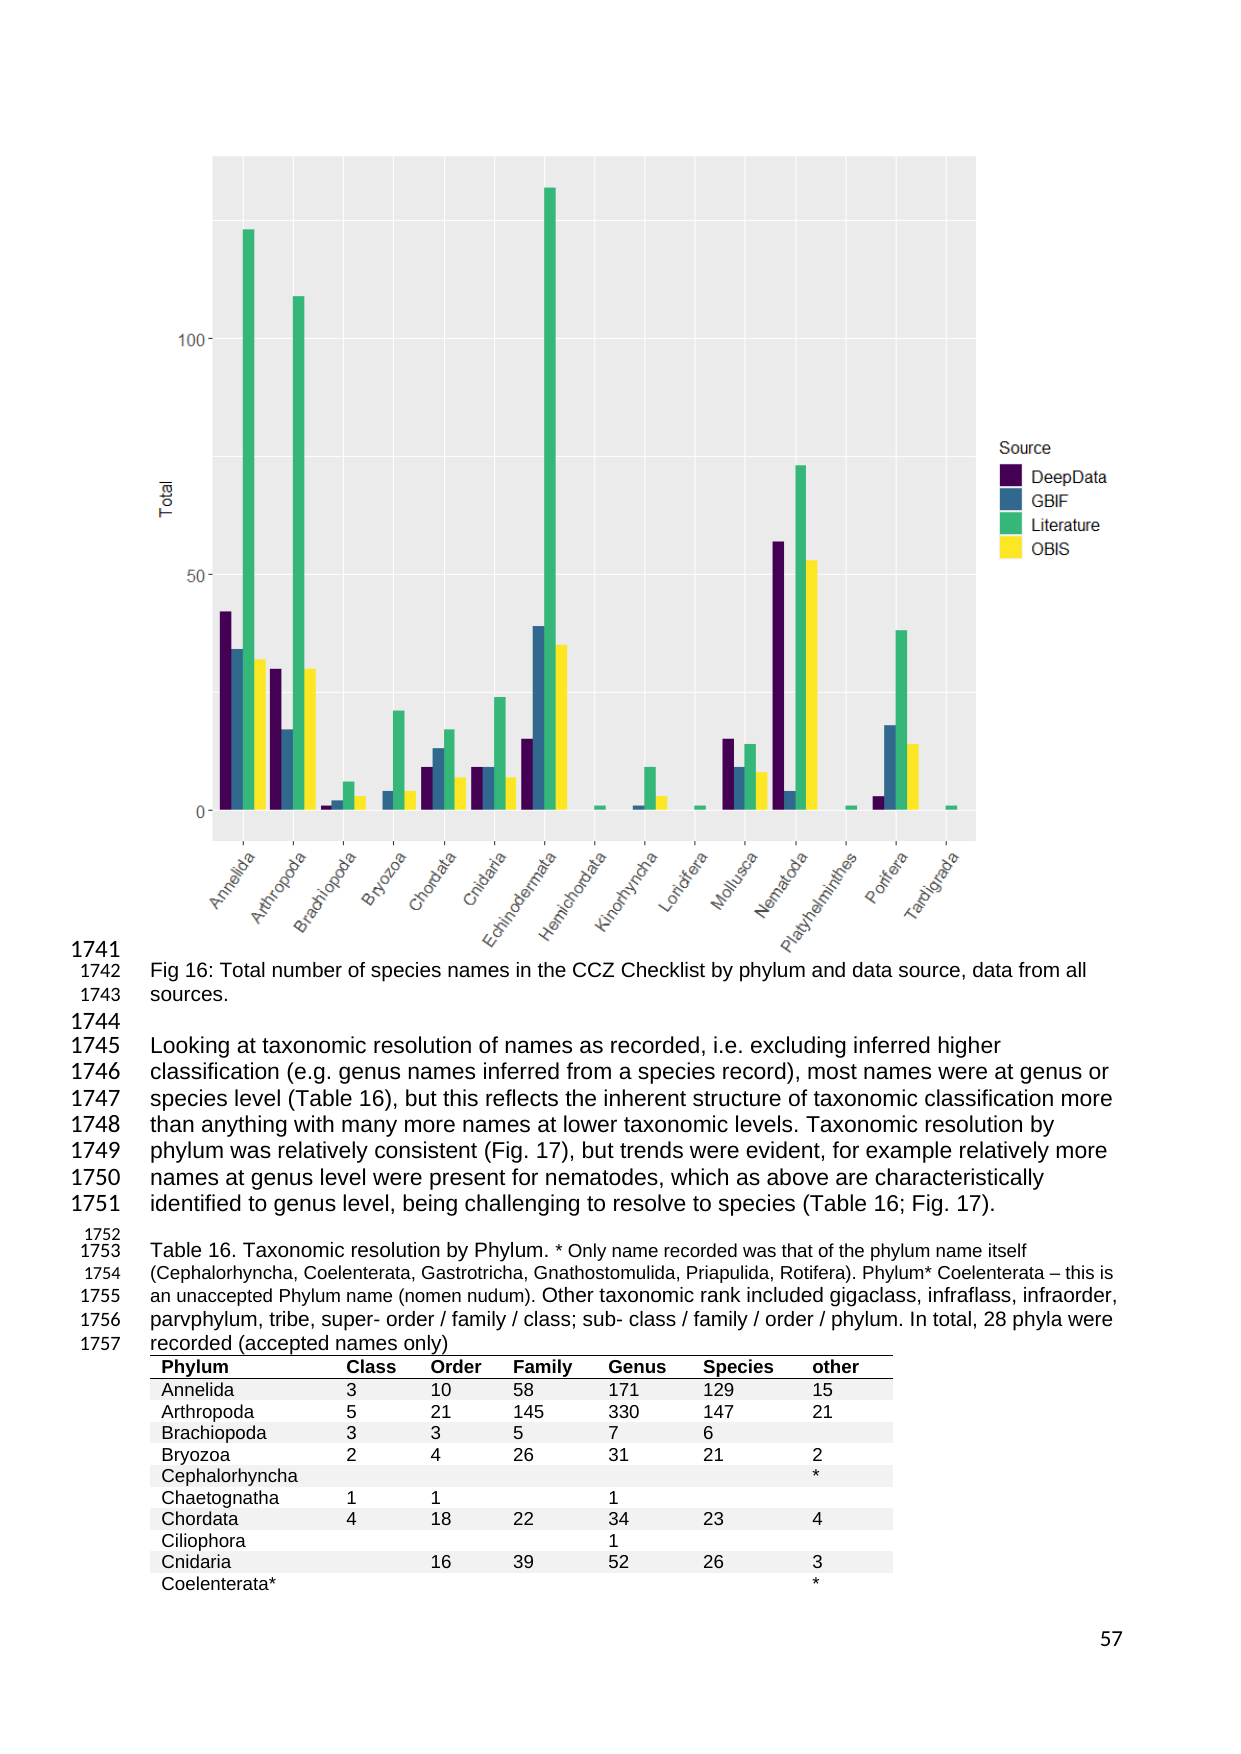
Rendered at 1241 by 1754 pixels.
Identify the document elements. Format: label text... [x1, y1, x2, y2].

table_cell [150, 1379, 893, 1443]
text Table 16. Taxonomic resolution by Phylum. * Only name recorded was that of the phylum name itself (Cephalorhyncha, Coelenterata, Gastrotricha, Gnathostomulida, Priapulida, Rotifera). Phylum* Coelenterata – this is an unaccepted Phylum name (nomen nudum). Other taxonomic rank included gigaclass, infraflass, infraorder, parvphylum, tribe, super- order / family / class; sub- class / family / order / phylum. In total, 28 phyla were recorded (accepted names only) [150, 1238, 1123, 1355]
text Fig 16: Total number of species names in the CCZ Checklist by phylum and data source, data from all sources. [150, 958, 1123, 1005]
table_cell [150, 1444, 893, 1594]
text Looking at taxonomic resolution of names as recorded, i.e. excluding inferred higher classification (e.g. genus names inferred from a species record), most names were at genus or species level (Table 16), but this reflects the inherent structure of taxonomic classification more than anything with many more names at lower taxonomic levels. Taxonomic resolution by phylum was relatively consistent (Fig. 17), but trends were evident, for example relatively more names at genus level were present for nematodes, which as above are characteristically identified to genus level, being challenging to resolve to species (Table 16; Fig. 17). [150, 1032, 1123, 1216]
picture [150, 150, 1123, 958]
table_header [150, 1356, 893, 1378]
